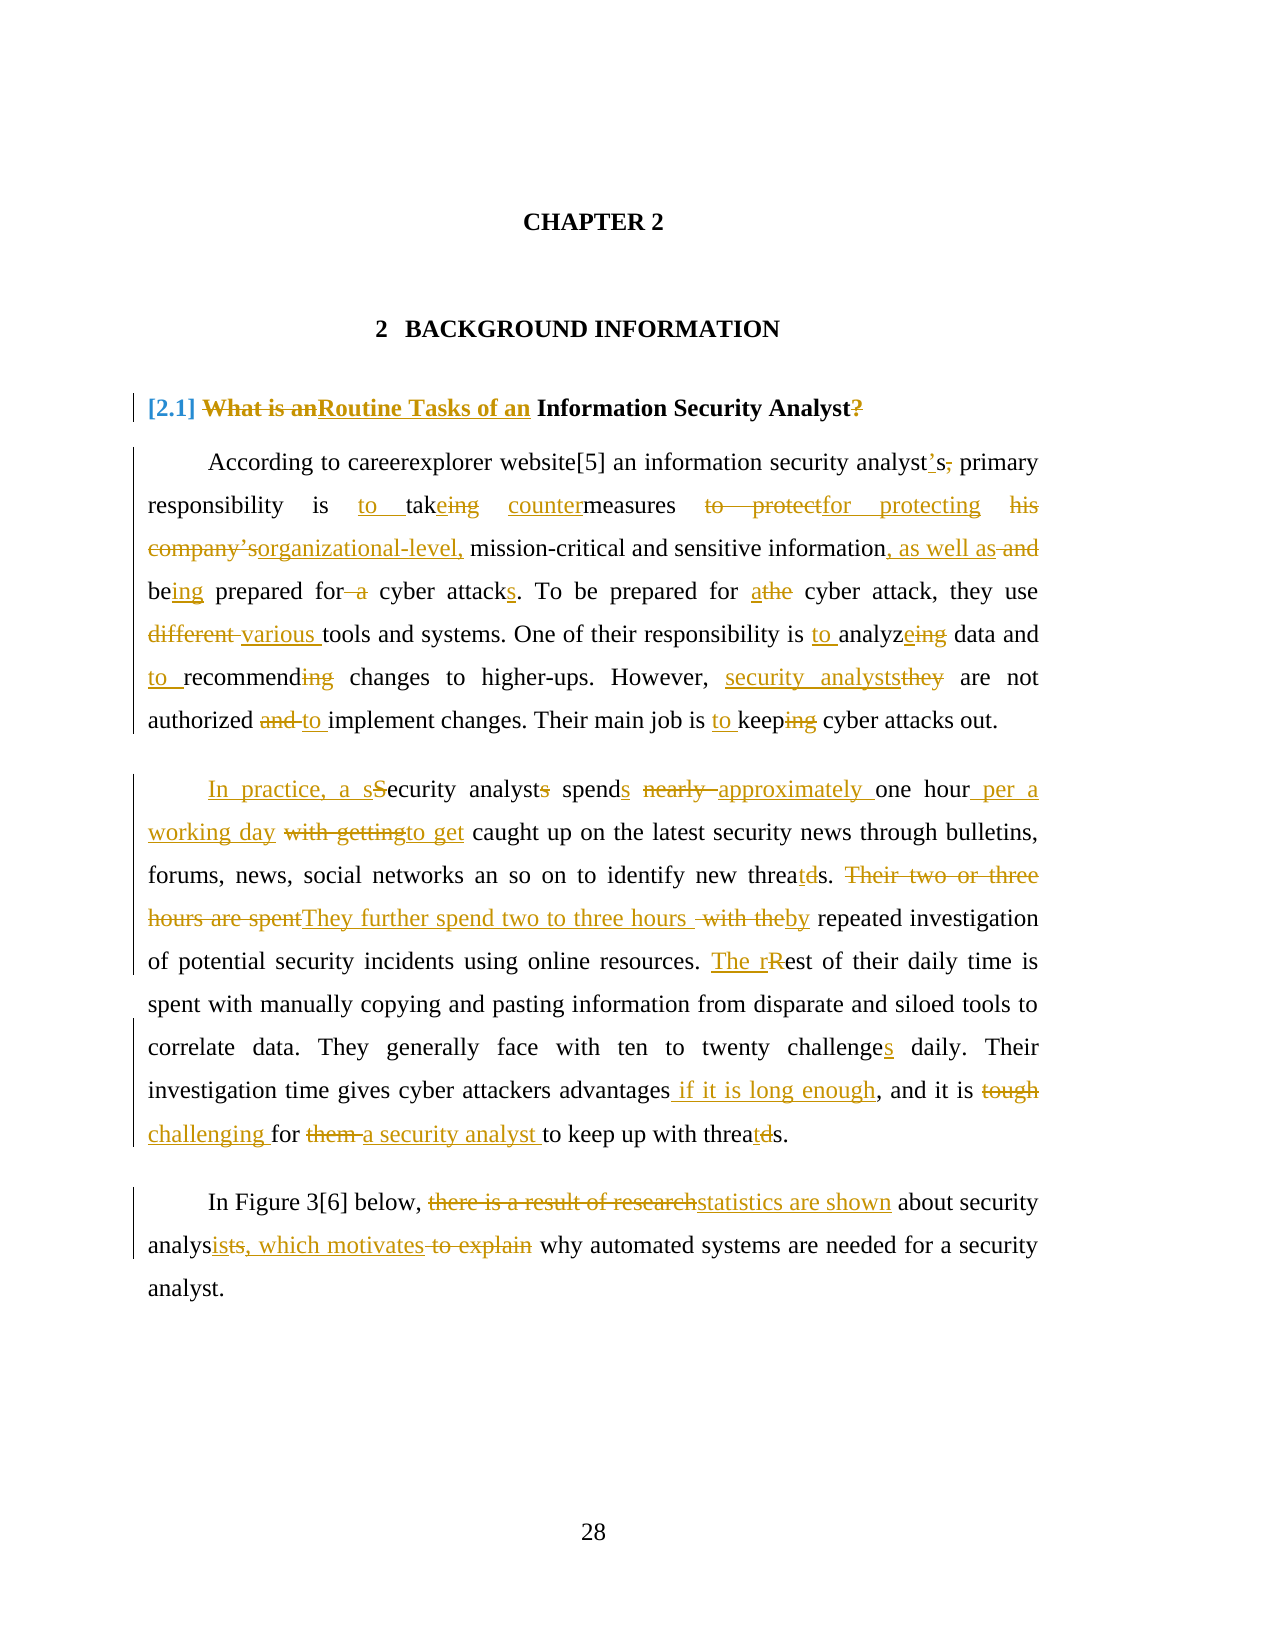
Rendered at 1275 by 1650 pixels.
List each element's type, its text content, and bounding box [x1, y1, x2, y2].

text According to careerexplorer website[5] an information security analysts primary responsibility is tak measures mission-critical and sensitive informationbe prepared for cyber attack. To be prepared for cyber attack, they use tools and systems. One of their responsibility is analyz data and recommend changes to higher-ups. However, are not authorized implement changes. Their main job is keep cyber attacks out. [148, 447, 1039, 734]
text ecurity analyst spend one hour caught up on the latest security news through bulletins, forums, news, social networks an so on to identify new threas. repeated investigation of potential security incidents using online resources. est of their daily time is spent with manually copying and pasting information from disparate and siloed tools to correlate data. They generally face with ten to twenty challenge daily. Their investigation time gives cyber attackers advantages, and it is for to keep up with threas. [148, 774, 1039, 1147]
subtitle BACKGROUND INFORMATION [148, 314, 1008, 343]
text In Figure 3[6] below, about security analys why automated systems are needed for a security analyst. [148, 1187, 1039, 1302]
text CHAPTER 2 [148, 207, 1039, 236]
subtitle Information Security Analyst [148, 393, 1039, 422]
